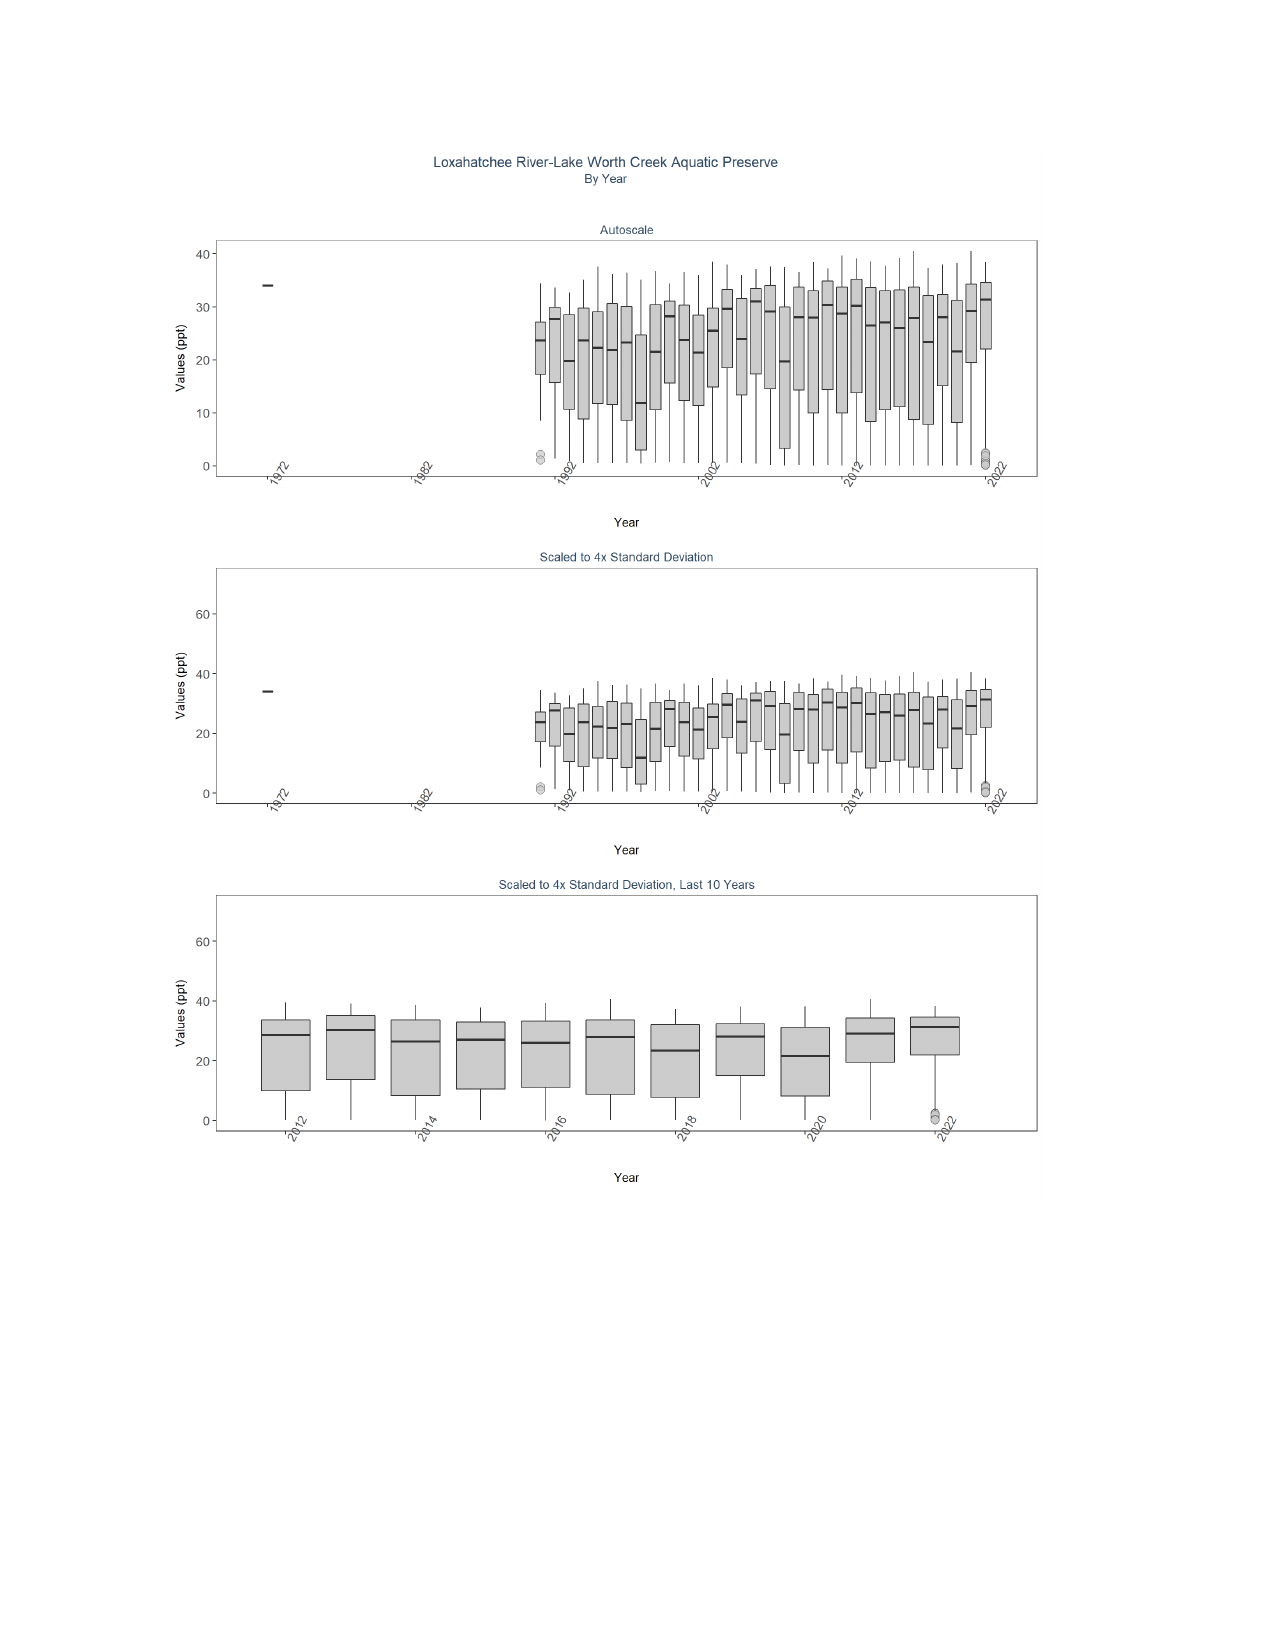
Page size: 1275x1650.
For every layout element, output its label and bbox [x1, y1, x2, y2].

picture [168, 150, 1044, 1200]
